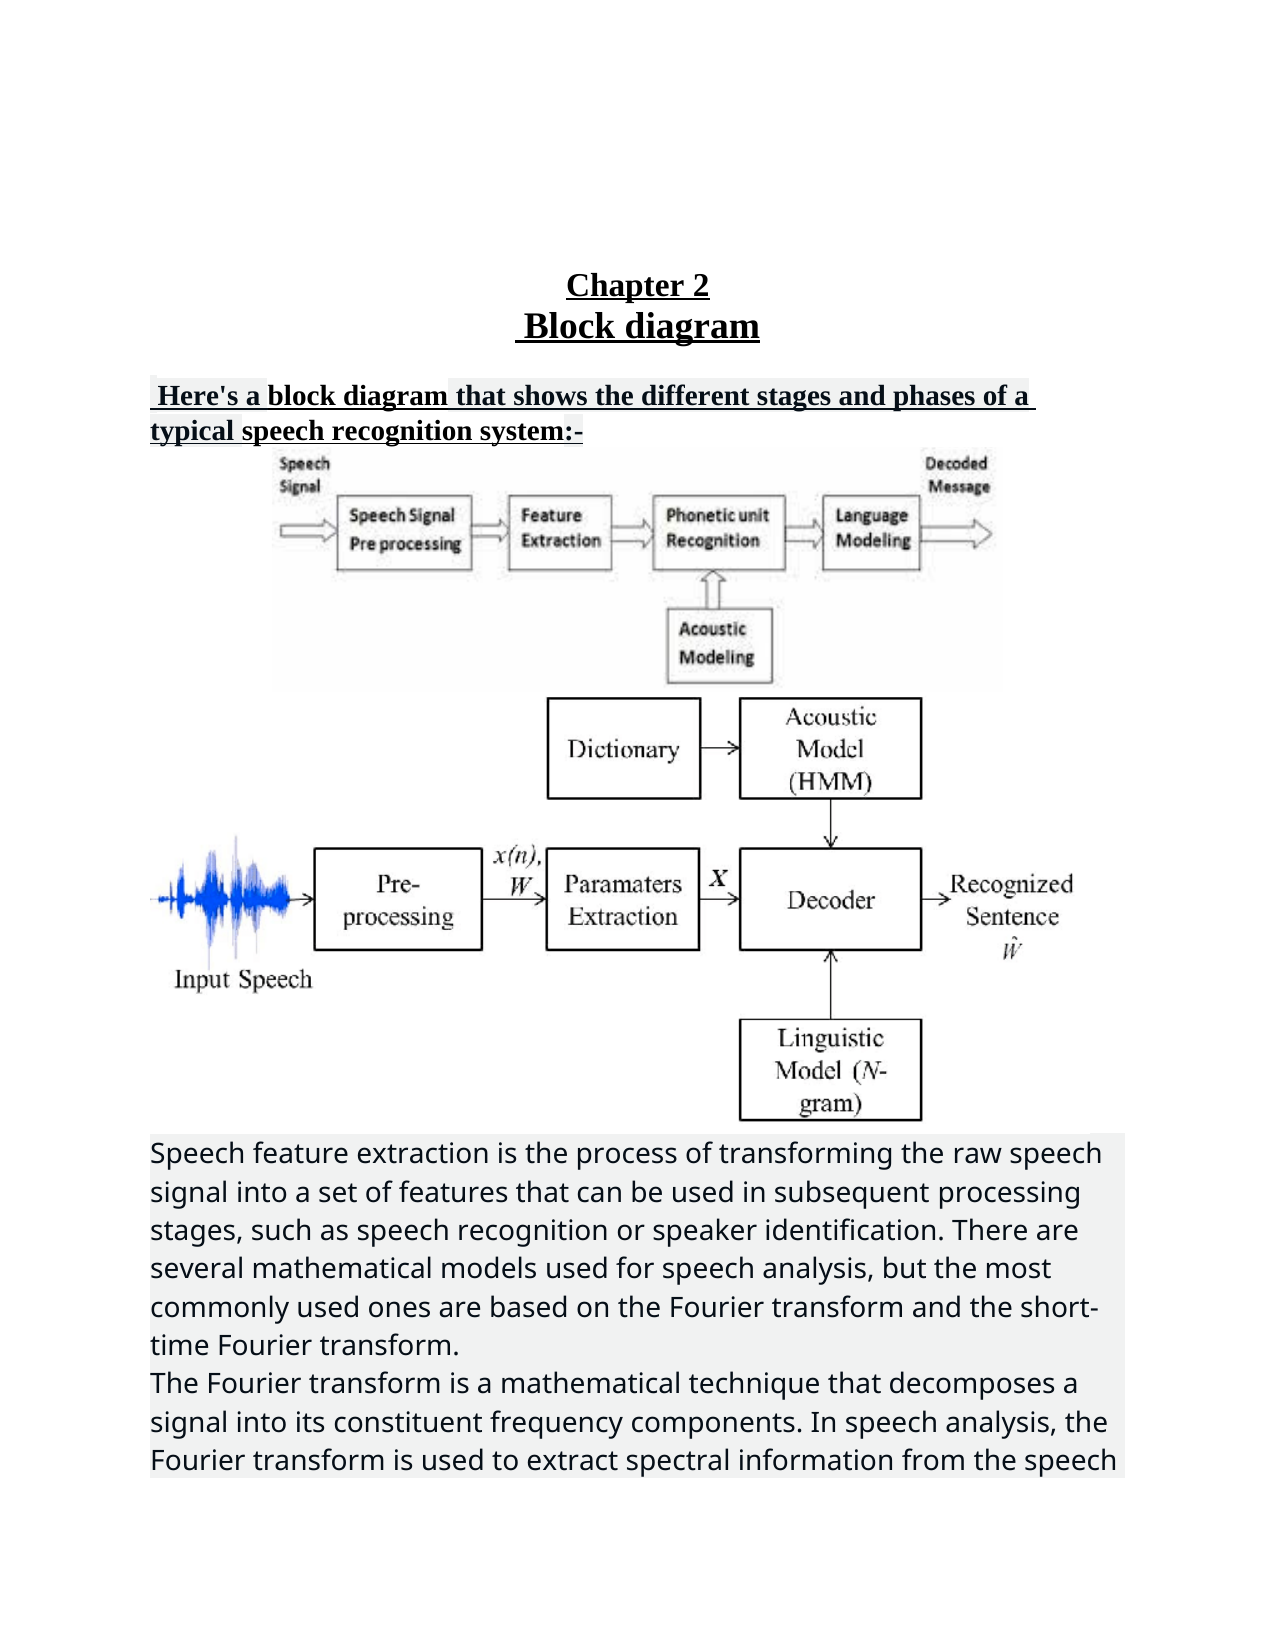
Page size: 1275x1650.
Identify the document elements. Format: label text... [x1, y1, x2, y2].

text Block diagram [150, 303, 1125, 346]
text Chapter 2 [150, 265, 1125, 303]
text Here's a block diagram that shows the different stages and phases of a typical speech recognition system:- [150, 375, 1125, 447]
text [150, 1363, 1125, 1478]
text Speech feature extraction is the process of transforming the raw speech signal into a set of features that can be used in subsequent processing stages, such as speech recognition or speaker identification. There are several mathematical models used for speech analysis, but the most commonly used ones are based on the Fourier transform and the short-time Fourier transform. [150, 1133, 1125, 1363]
picture [150, 447, 1091, 1134]
